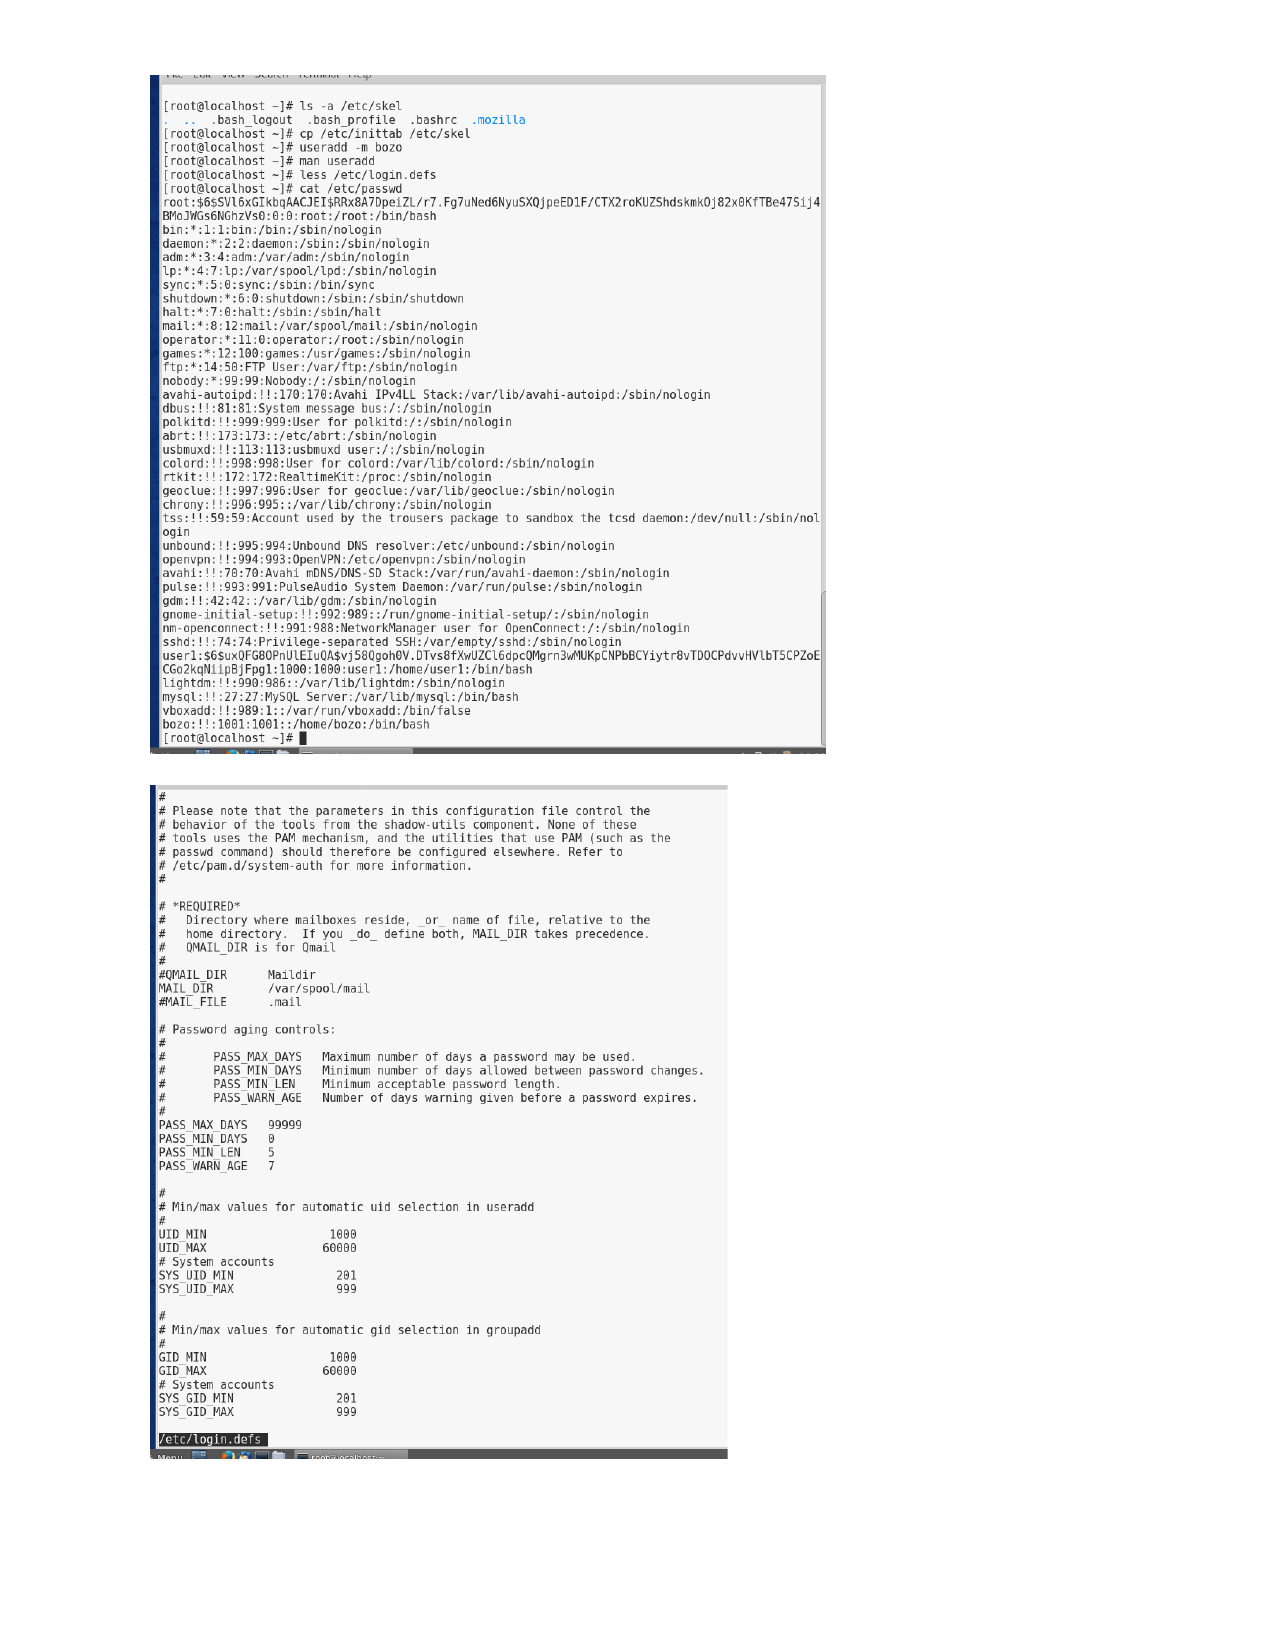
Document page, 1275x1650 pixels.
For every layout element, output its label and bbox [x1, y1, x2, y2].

picture [150, 75, 826, 754]
picture [150, 785, 728, 1459]
